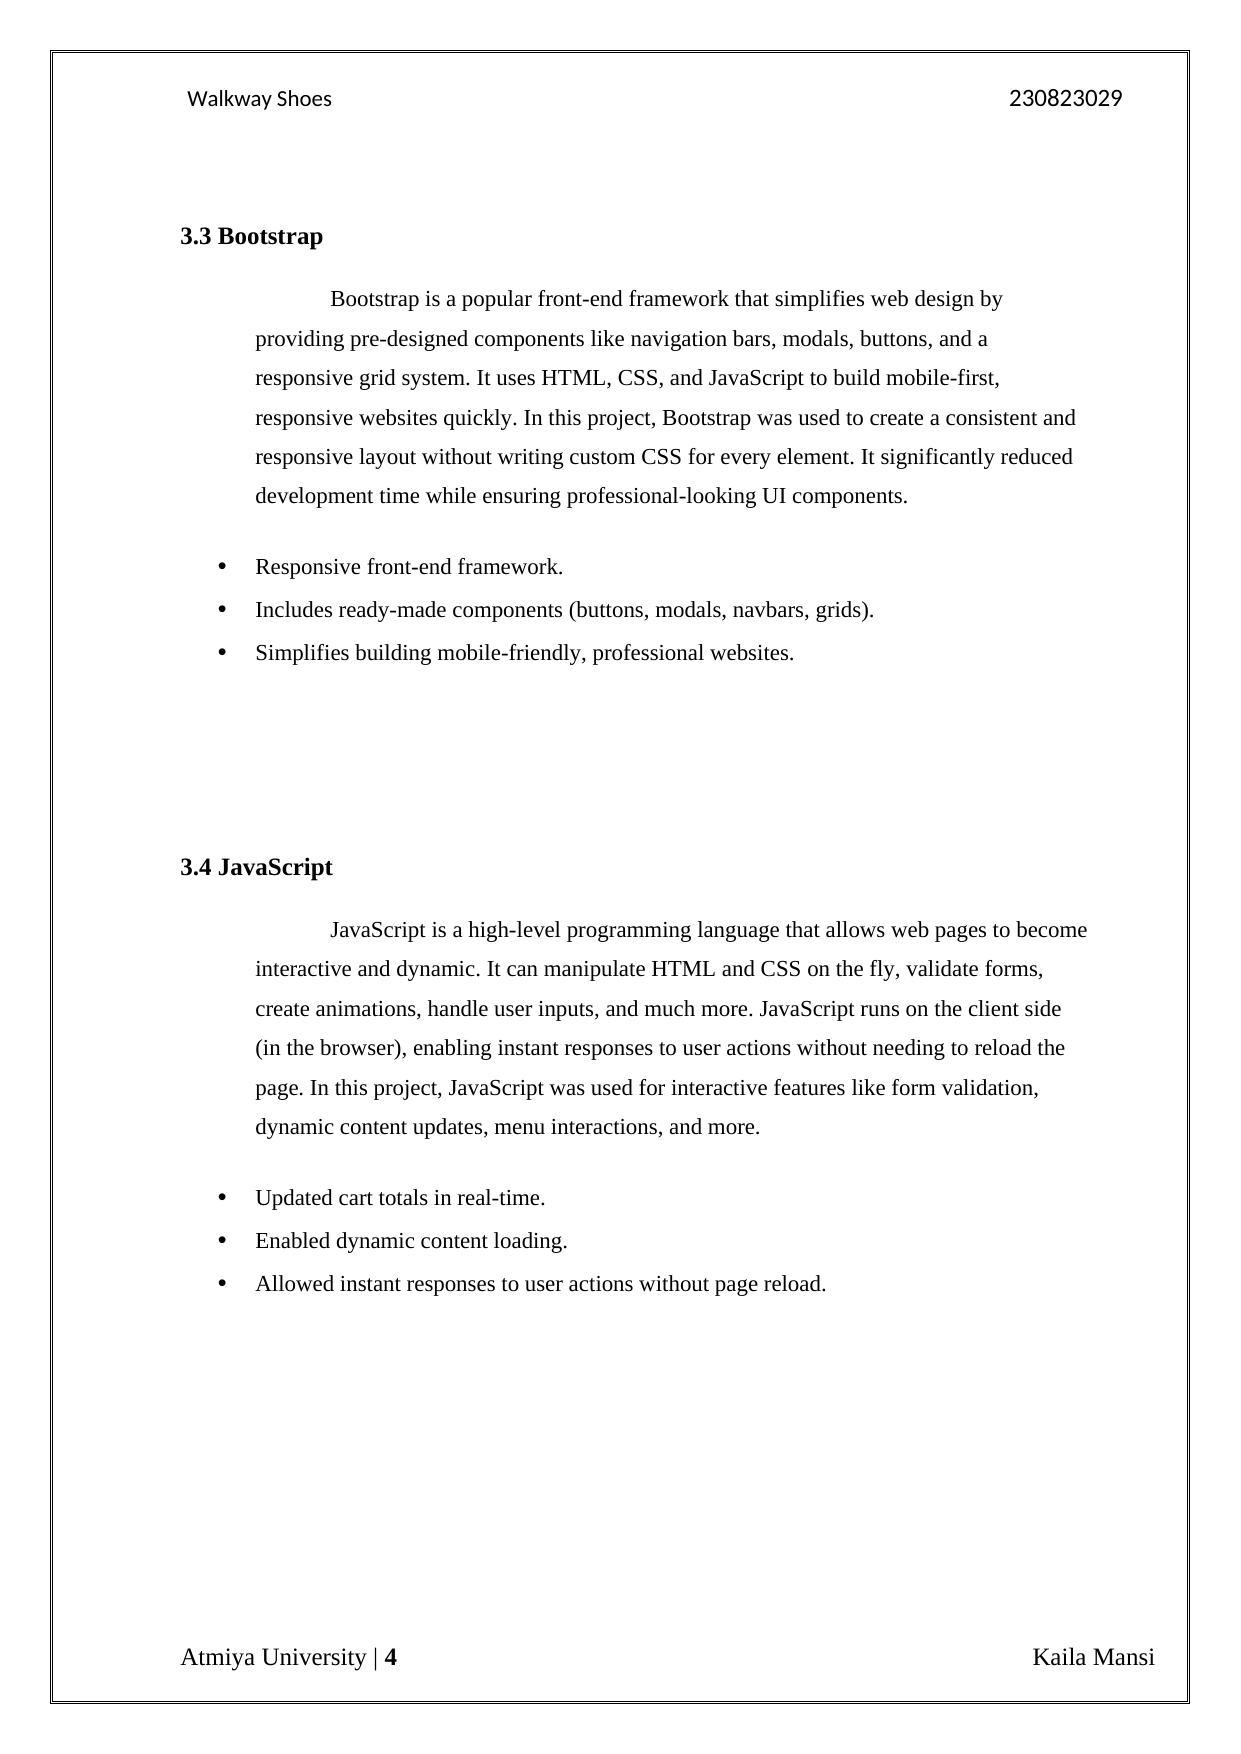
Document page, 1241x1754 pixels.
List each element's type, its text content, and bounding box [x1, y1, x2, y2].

list Allowed instant responses to user actions without page reload. [218, 1268, 1090, 1297]
list Enabled dynamic content loading. [218, 1225, 1090, 1254]
text 3.4 JavaScript [180, 852, 1090, 881]
text 3.3 Bootstrap [180, 221, 1090, 250]
list Updated cart totals in real-time. [218, 1182, 1090, 1211]
list Includes ready-made components (buttons, modals, navbars, grids). [218, 594, 1090, 623]
text Bootstrap is a popular front-end framework that simplifies web design by providing pre-designed components like navigation bars, modals, buttons, and a responsive grid system. It uses HTML, CSS, and JavaScript to build mobile-first, responsive websites quickly. In this project, Bootstrap was used to create a consistent and responsive layout without writing custom CSS for every element. It significantly reduced development time while ensuring professional-looking UI components. [255, 285, 1090, 509]
list Responsive front-end framework. [218, 551, 1090, 580]
list Simplifies building mobile-friendly, professional websites. [218, 637, 1090, 666]
text JavaScript is a high-level programming language that allows web pages to become interactive and dynamic. It can manipulate HTML and CSS on the fly, validate forms, create animations, handle user inputs, and much more. JavaScript runs on the client side (in the browser), enabling instant responses to user actions without needing to reload the page. In this project, JavaScript was used for interactive features like form validation, dynamic content updates, menu interactions, and more. [255, 916, 1090, 1140]
